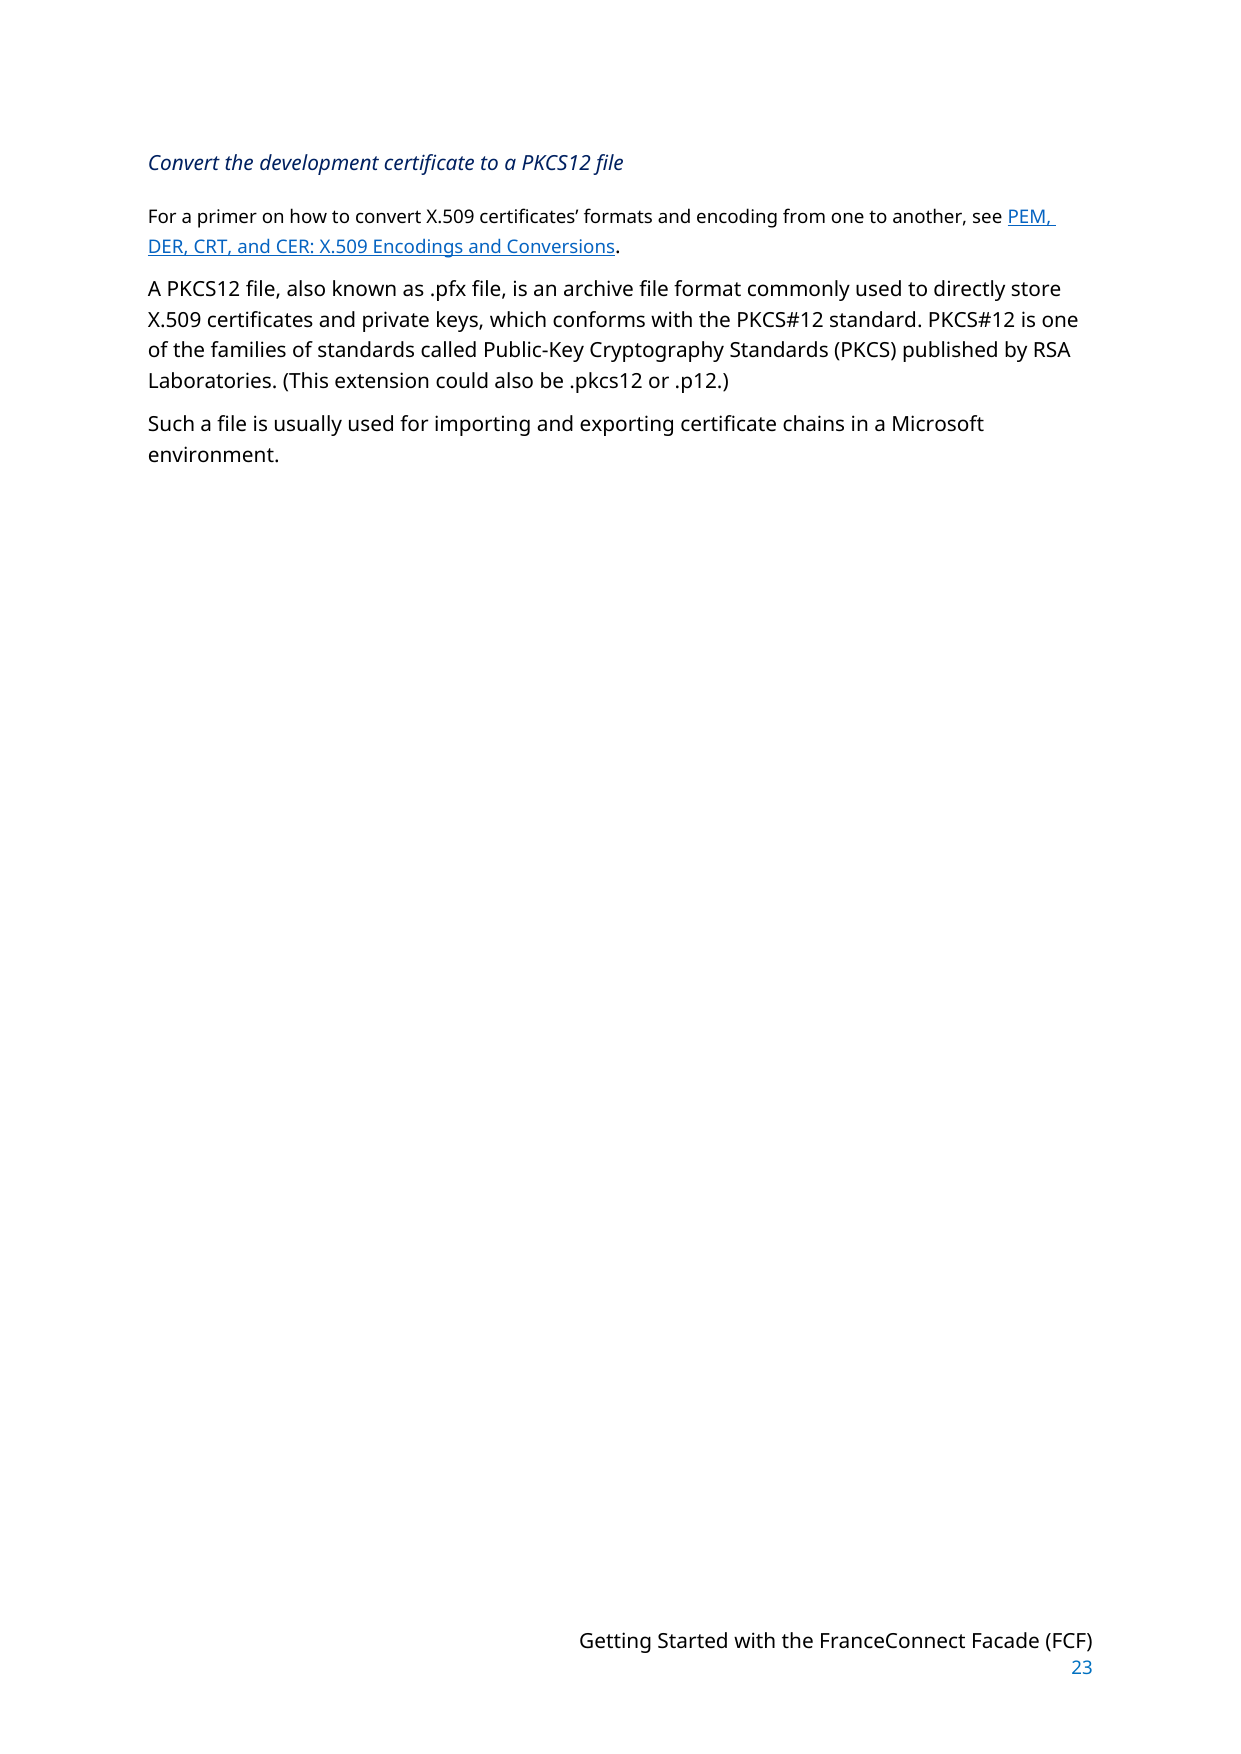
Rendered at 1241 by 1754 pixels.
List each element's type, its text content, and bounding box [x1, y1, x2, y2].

text A PKCS12 file, also known as .pfx file, is an archive file format commonly used to directly store X.509 certificates and private keys, which conforms with the PKCS#12 standard. PKCS#12 is one of the families of standards called Public-Key Cryptography Standards (PKCS) published by RSA Laboratories. (This extension could also be .pkcs12 or .p12.) [148, 274, 1093, 394]
subtitle Convert the development certificate to a PKCS12 file [148, 148, 1093, 176]
text For a primer on how to convert X.509 certificates’ formats and encoding from one to another, see PEM, DER, CRT, and CER: X.509 Encodings and Conversions. [148, 203, 1093, 259]
text Such a file is usually used for importing and exporting certificate chains in a Microsoft environment. [148, 409, 1093, 468]
